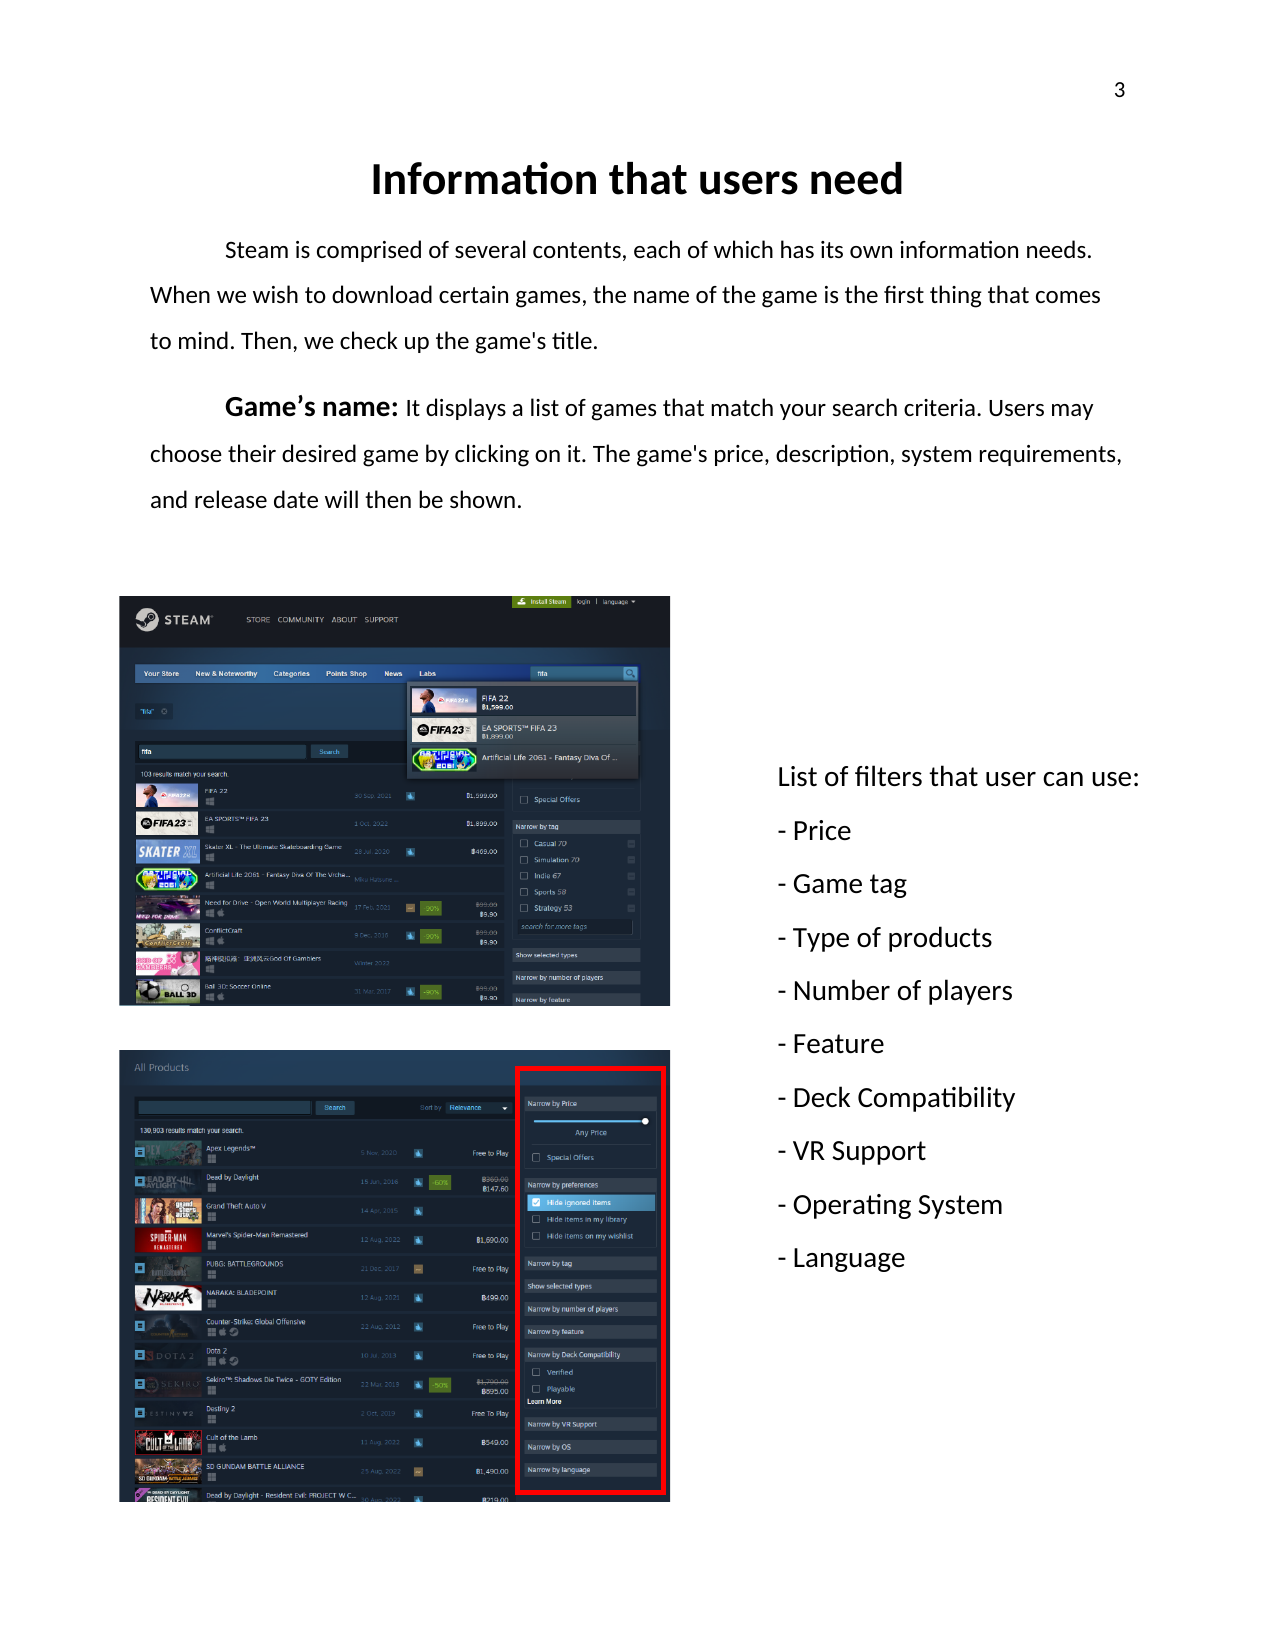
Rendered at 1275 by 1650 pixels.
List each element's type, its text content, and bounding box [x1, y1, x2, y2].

picture [119, 596, 671, 1006]
subtitle Information that users need [150, 150, 1125, 206]
text Game’s name: It displays a list of games that match your search criteria. Users may choose their desired game by clicking on it. The game's price, description, system requirements, and release date will then be shown. [150, 388, 1125, 1270]
picture [119, 1050, 671, 1502]
text Steam is comprised of several contents, each of which has its own information needs. When we wish to download certain games, the name of the game is the first thing that comes to mind. Then, we check up the game's title. [150, 234, 1125, 356]
